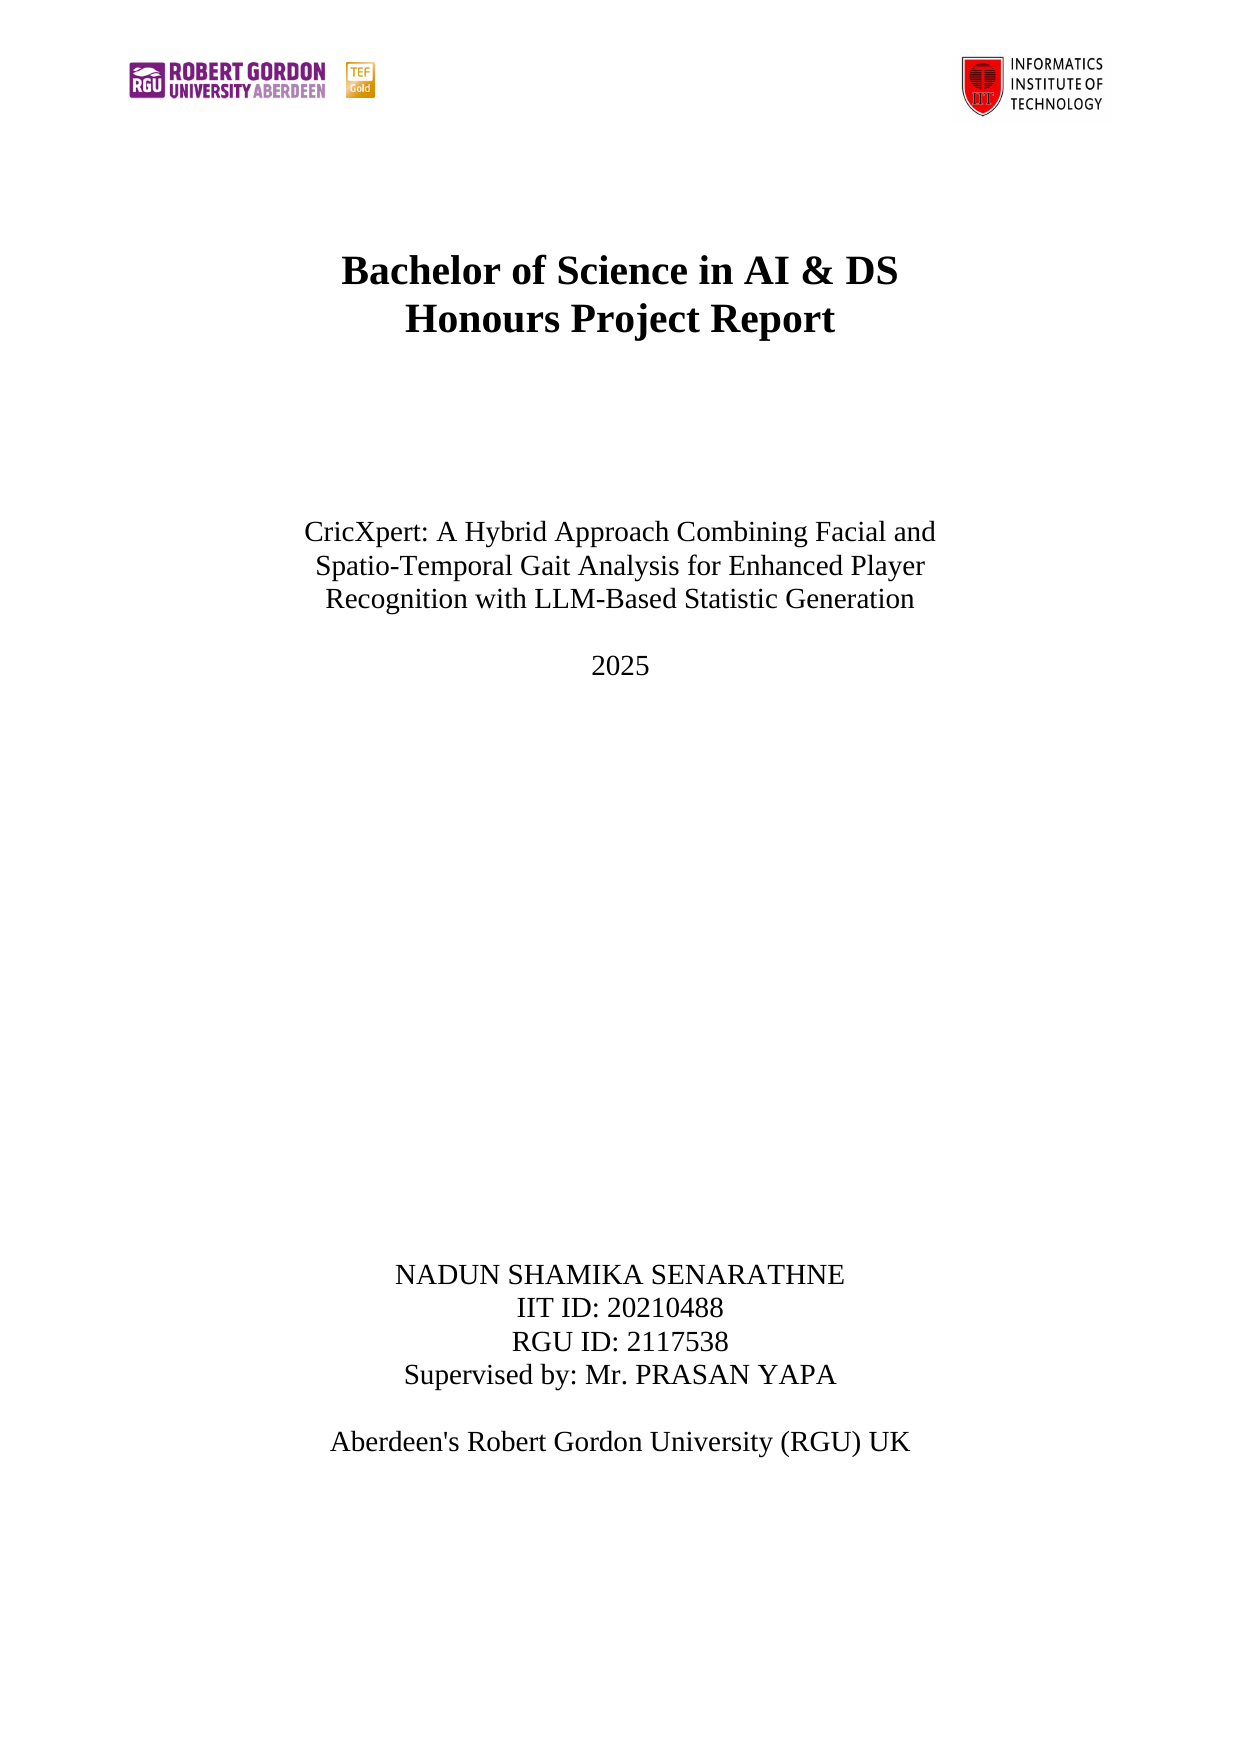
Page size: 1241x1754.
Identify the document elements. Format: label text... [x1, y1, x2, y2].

text Supervised by: Mr. PRASAN YAPA [150, 1357, 1090, 1391]
text Aberdeen's Robert Gordon University (RGU) UK [150, 1424, 1090, 1458]
text Recognition with LLM-Based Statistic Generation [150, 581, 1090, 615]
text CricXpert: A Hybrid Approach Combining Facial and [150, 514, 1090, 548]
text NADUN SHAMIKA SENARATHNE [150, 1257, 1090, 1290]
picture [121, 56, 384, 104]
text Honours Project Report [150, 294, 1090, 342]
text Bachelor of Science in AI & DS [150, 246, 1090, 294]
text Spatio-Temporal Gait Analysis for Enhanced Player [150, 548, 1090, 581]
picture [950, 55, 1113, 123]
text RGU ID: 2117538 [150, 1324, 1090, 1357]
text 2025 [150, 648, 1090, 682]
text IIT ID: 20210488 [150, 1290, 1090, 1324]
